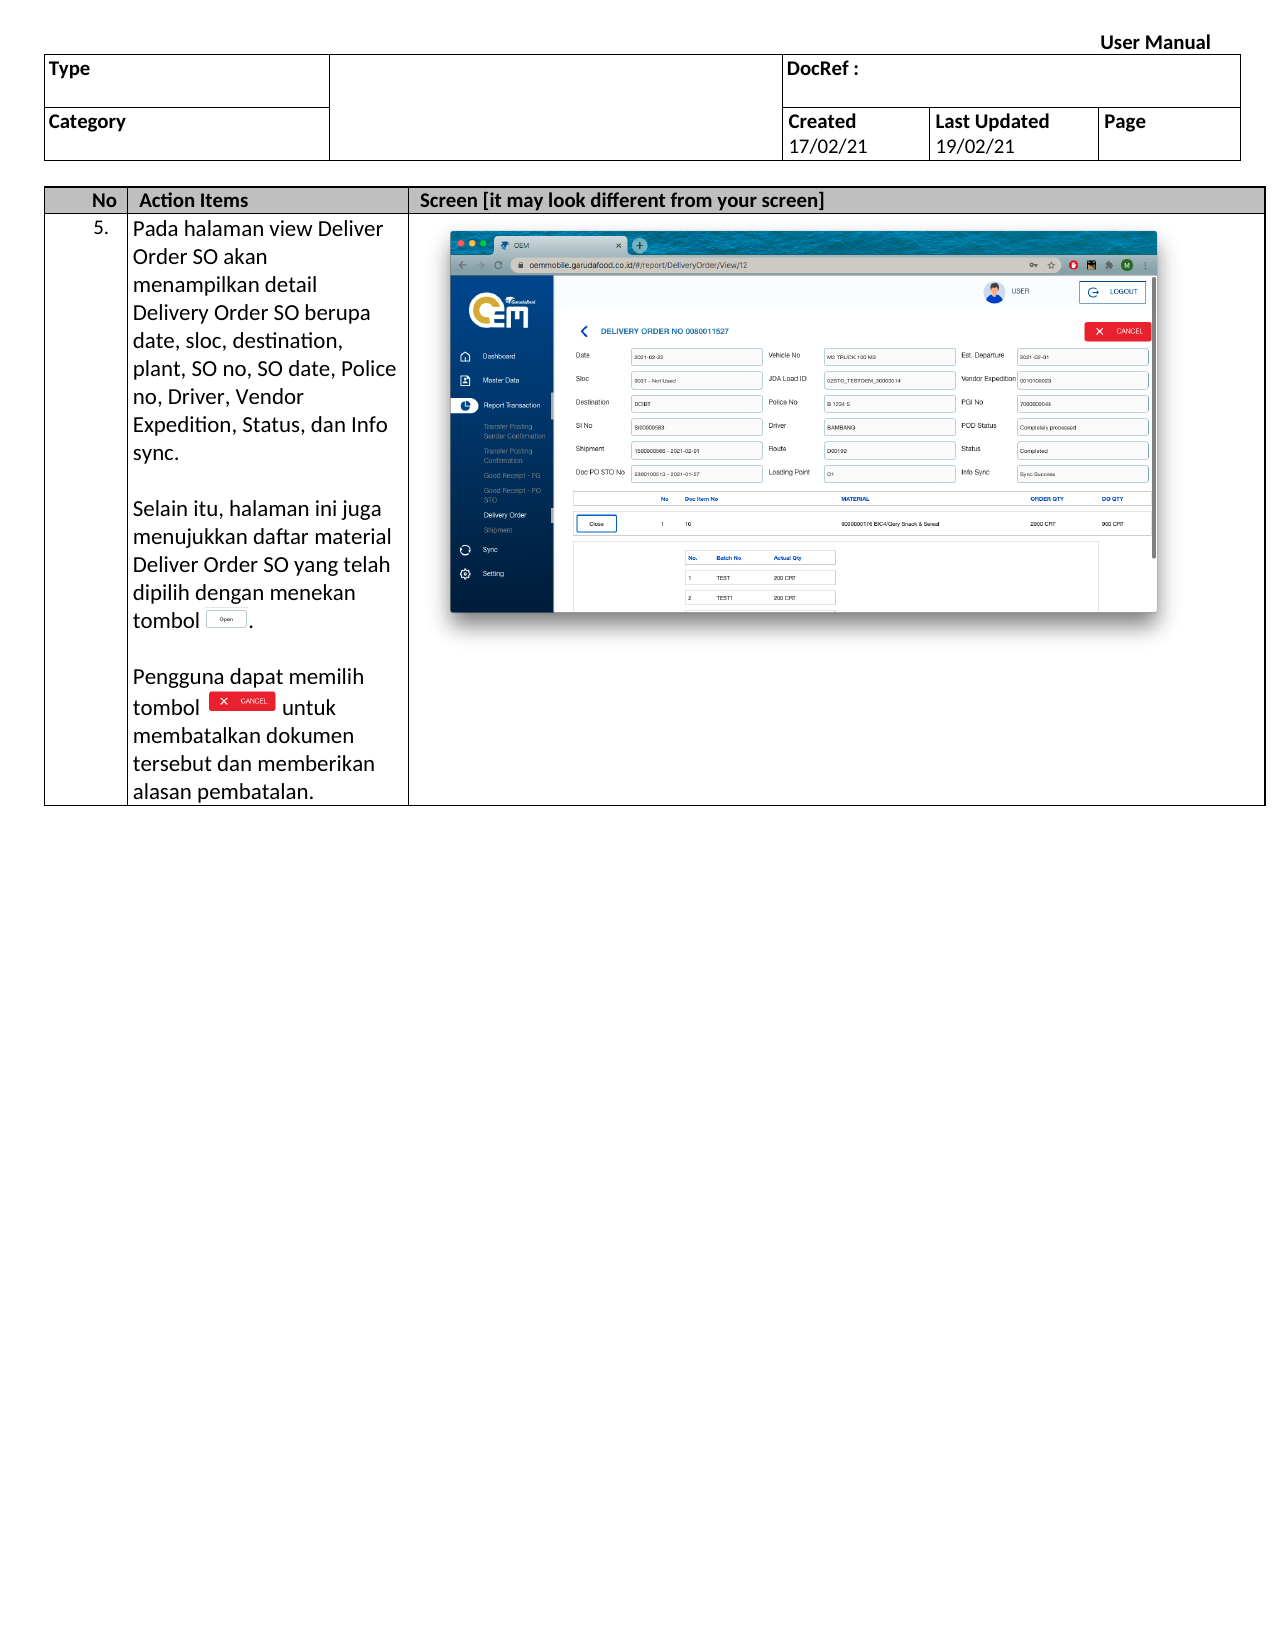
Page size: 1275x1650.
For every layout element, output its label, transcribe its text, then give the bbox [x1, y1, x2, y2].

table_cell Pada halaman view Deliver Order SO akan menampilkan detail Delivery Order SO berupa date, sloc, destination, plant, SO no, SO date, Police no, Driver, Vendor Expedition, Status, dan Info sync. Selain itu, halaman ini juga menujukkan daftar material Deliver Order SO yang telah dipilih dengan menekan tombol . Pengguna dapat memilih tombol untuk membatalkan dokumen tersebut dan memberikan alasan pembatalan. [128, 214, 408, 805]
picture [419, 213, 1188, 657]
table_cell [45, 214, 127, 805]
picture [205, 607, 248, 629]
picture [205, 690, 277, 716]
table_header No [45, 188, 127, 213]
table_header Action Items [128, 188, 408, 213]
table_header Screen [it may look different from your screen] [409, 188, 1264, 213]
table_cell [409, 214, 1264, 805]
